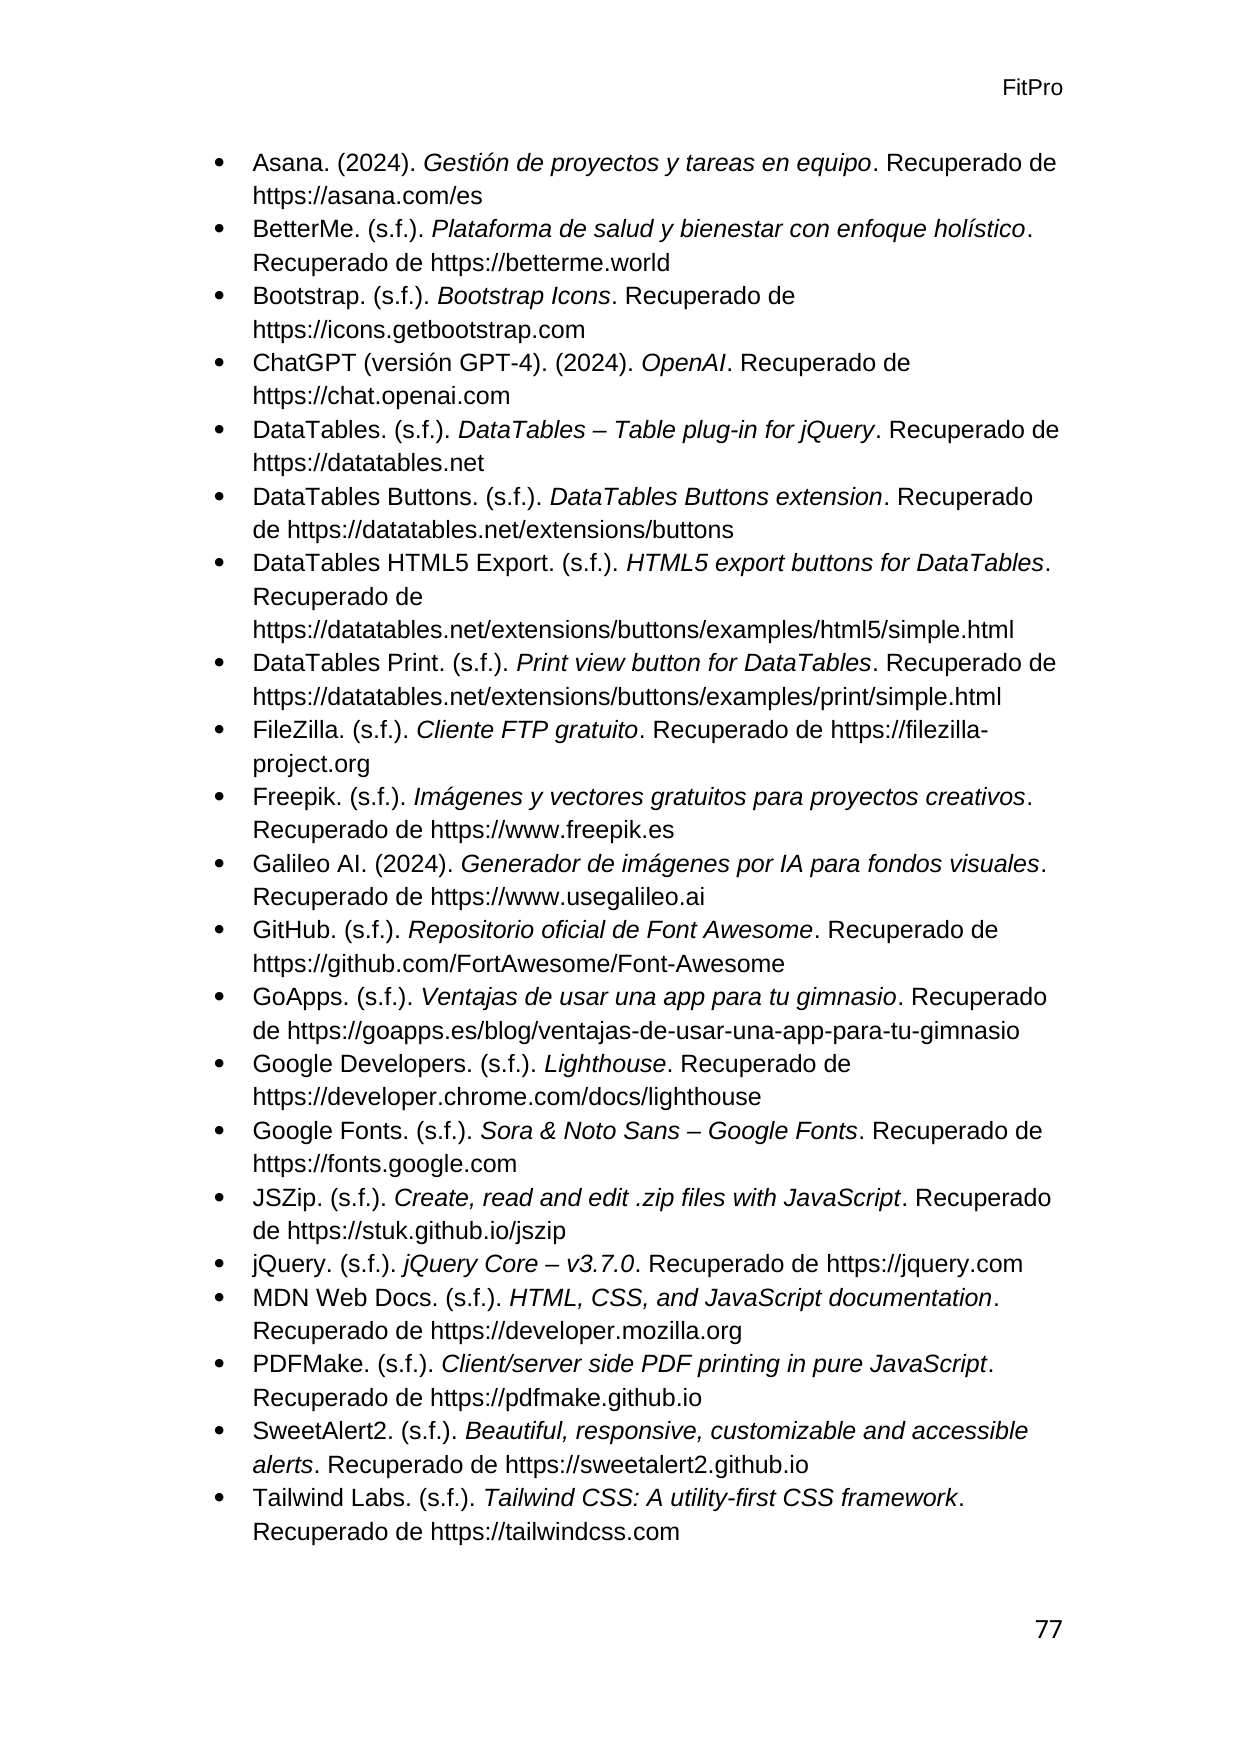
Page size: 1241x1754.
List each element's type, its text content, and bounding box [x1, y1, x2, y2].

list Google Developers. (s.f.). Lighthouse. Recuperado de https://developer.chrome.com/docs/lighthouse [215, 1049, 1063, 1111]
list DataTables Print. (s.f.). Print view button for DataTables. Recuperado de https://datatables.net/extensions/buttons/examples/print/simple.html [215, 648, 1063, 711]
list PDFMake. (s.f.). Client/server side PDF printing in pure JavaScript. Recuperado de https://pdfmake.github.io [215, 1349, 1063, 1412]
list Galileo AI. (2024). Generador de imágenes por IA para fondos visuales. Recuperado de https://www.usegalileo.ai [215, 849, 1063, 911]
list FileZilla. (s.f.). Cliente FTP gratuito. Recuperado de https://filezilla-project.org [215, 715, 1063, 777]
list DataTables. (s.f.). DataTables – Table plug-in for jQuery. Recuperado de https://datatables.net [215, 415, 1063, 477]
list JSZip. (s.f.). Create, read and edit .zip files with JavaScript. Recuperado de https://stuk.github.io/jszip [215, 1182, 1063, 1245]
list Asana. (2024). Gestión de proyectos y tareas en equipo. Recuperado de https://asana.com/es [215, 148, 1063, 210]
list Bootstrap. (s.f.). Bootstrap Icons. Recuperado de https://icons.getbootstrap.com [215, 281, 1063, 343]
list GoApps. (s.f.). Ventajas de usar una app para tu gimnasio. Recuperado de https://goapps.es/blog/ventajas-de-usar-una-app-para-tu-gimnasio [215, 982, 1063, 1044]
list GitHub. (s.f.). Repositorio oficial de Font Awesome. Recuperado de https://github.com/FortAwesome/Font-Awesome [215, 915, 1063, 978]
list Tailwind Labs. (s.f.). Tailwind CSS: A utility-first CSS framework. Recuperado de https://tailwindcss.com [215, 1483, 1063, 1545]
list jQuery. (s.f.). jQuery Core – v3.7.0. Recuperado de https://jquery.com [215, 1249, 1063, 1278]
list BetterMe. (s.f.). Plataforma de salud y bienestar con enfoque holístico. Recuperado de https://betterme.world [215, 214, 1063, 277]
list SweetAlert2. (s.f.). Beautiful, responsive, customizable and accessible alerts. Recuperado de https://sweetalert2.github.io [215, 1416, 1063, 1478]
list Freepik. (s.f.). Imágenes y vectores gratuitos para proyectos creativos. Recuperado de https://www.freepik.es [215, 782, 1063, 844]
list ChatGPT (versión GPT-4). (2024). OpenAI. Recuperado de https://chat.openai.com [215, 348, 1063, 410]
list DataTables HTML5 Export. (s.f.). HTML5 export buttons for DataTables. Recuperado de https://datatables.net/extensions/buttons/examples/html5/simple.html [215, 548, 1063, 644]
list MDN Web Docs. (s.f.). HTML, CSS, and JavaScript documentation. Recuperado de https://developer.mozilla.org [215, 1283, 1063, 1345]
list DataTables Buttons. (s.f.). DataTables Buttons extension. Recuperado de https://datatables.net/extensions/buttons [215, 481, 1063, 544]
list Google Fonts. (s.f.). Sora & Noto Sans – Google Fonts. Recuperado de https://fonts.google.com [215, 1116, 1063, 1178]
